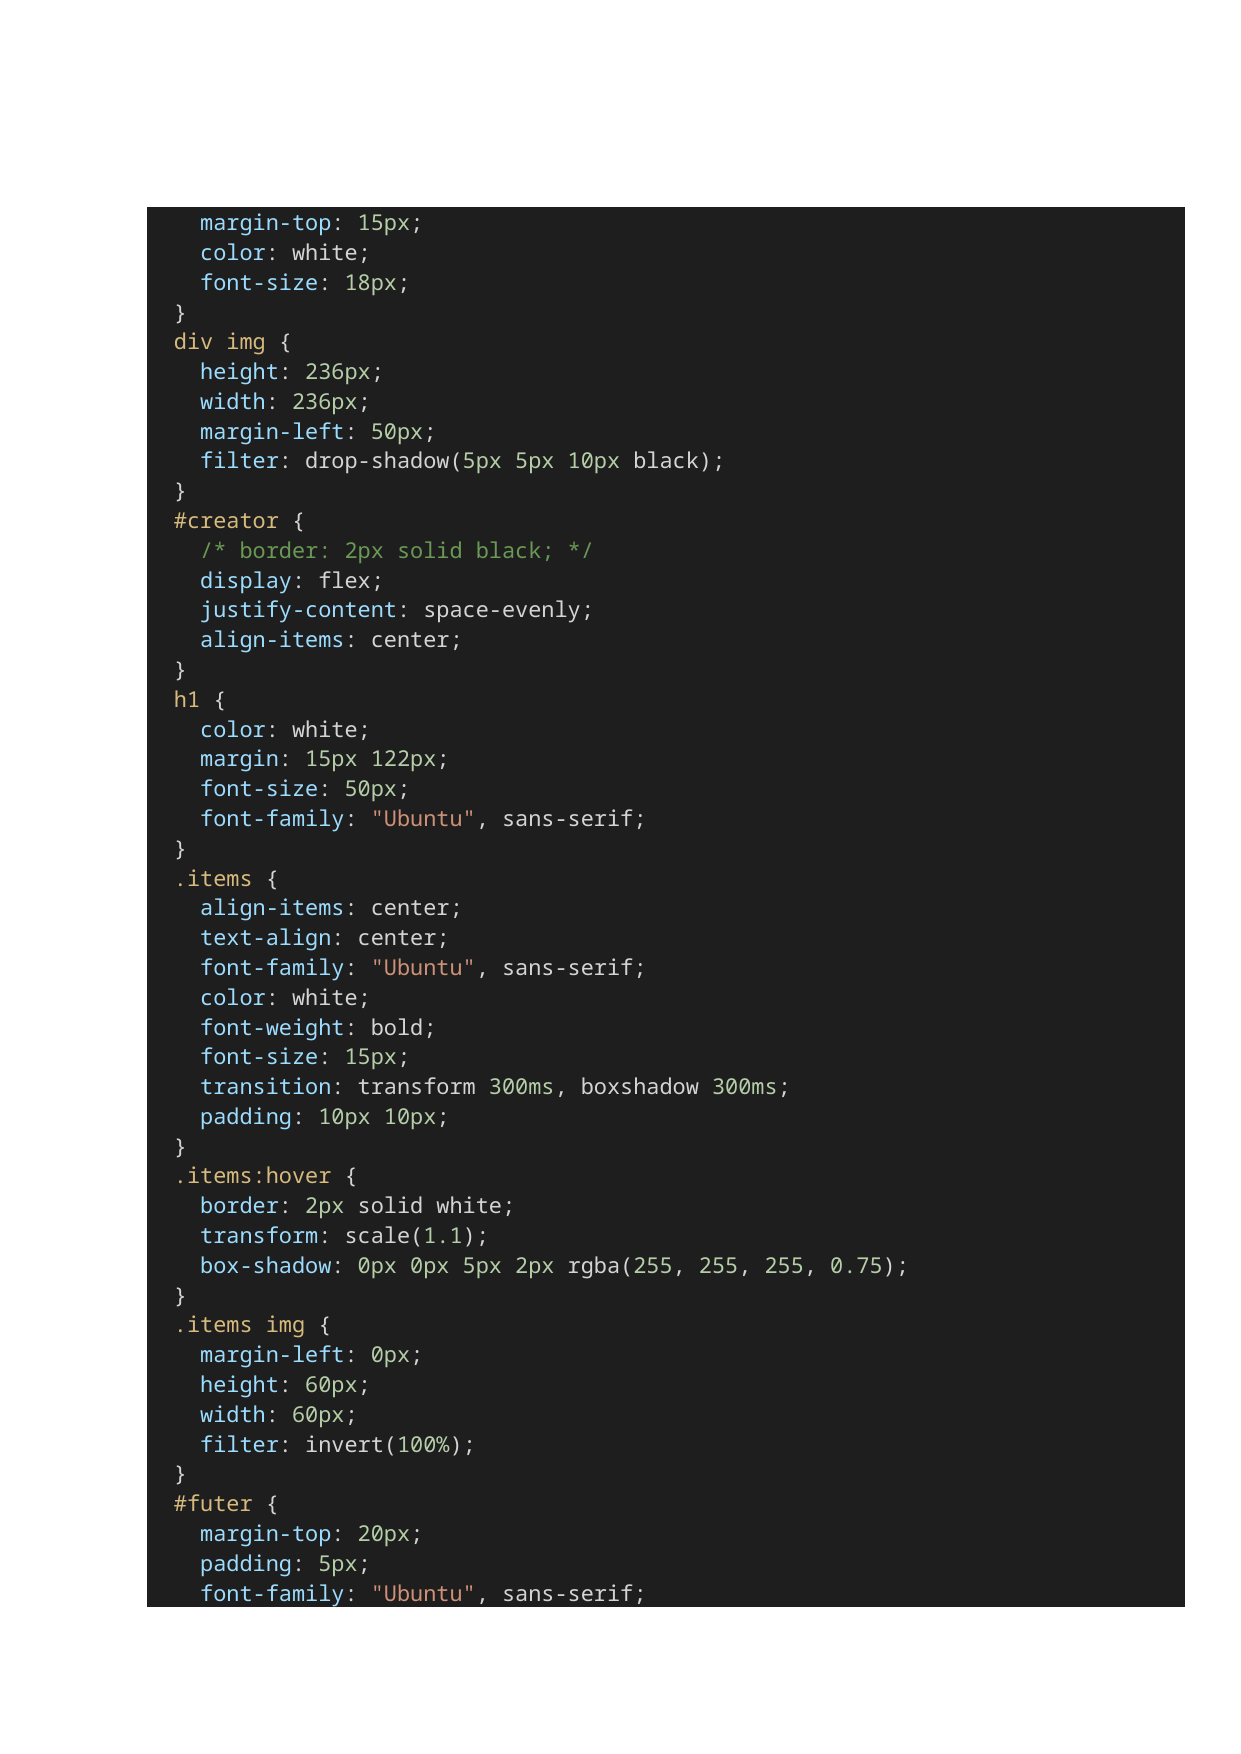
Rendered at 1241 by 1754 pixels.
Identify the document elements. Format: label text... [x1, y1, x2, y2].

text .items { [147, 862, 1185, 892]
text #creator { [147, 505, 1185, 535]
text filter: drop-shadow(5px 5px 10px black); [147, 445, 1185, 475]
text justify-content: space-evenly; [147, 594, 1185, 624]
text font-size: 18px; [147, 267, 1185, 296]
text width: 236px; [147, 386, 1185, 416]
text } [147, 1279, 1185, 1309]
text /* border: 2px solid black; */ [147, 535, 1185, 564]
text .items:hover { [147, 1160, 1185, 1190]
text color: white; [147, 713, 1185, 743]
text margin: 15px 122px; [147, 743, 1185, 773]
text align-items: center; [147, 892, 1185, 922]
text padding: 10px 10px; [147, 1101, 1185, 1131]
text #futer { [147, 1488, 1185, 1518]
text } [147, 475, 1185, 505]
text color: white; [147, 982, 1185, 1011]
text padding: 5px; [147, 1548, 1185, 1577]
text margin-left: 0px; [147, 1339, 1185, 1369]
text } [147, 296, 1185, 326]
text font-size: 15px; [147, 1041, 1185, 1071]
text display: flex; [147, 564, 1185, 594]
text font-family: "Ubuntu", sans-serif; [147, 803, 1185, 833]
text color: white; [147, 237, 1185, 267]
text height: 60px; [147, 1369, 1185, 1399]
text } [147, 654, 1185, 684]
text div img { [147, 326, 1185, 356]
text font-family: "Ubuntu", sans-serif; [147, 1577, 1185, 1607]
text margin-top: 20px; [147, 1518, 1185, 1548]
text margin-top: 15px; [147, 207, 1185, 237]
text font-family: "Ubuntu", sans-serif; [147, 952, 1185, 982]
text font-size: 50px; [147, 773, 1185, 803]
text font-weight: bold; [147, 1011, 1185, 1041]
text width: 60px; [147, 1399, 1185, 1428]
text filter: invert(100%); [147, 1428, 1185, 1458]
text transform: scale(1.1); [147, 1220, 1185, 1250]
text align-items: center; [147, 624, 1185, 654]
text } [147, 833, 1185, 862]
text height: 236px; [147, 356, 1185, 386]
text h1 { [147, 684, 1185, 713]
text margin-left: 50px; [147, 416, 1185, 445]
text .items img { [147, 1309, 1185, 1339]
text box-shadow: 0px 0px 5px 2px rgba(255, 255, 255, 0.75); [147, 1250, 1185, 1279]
text transition: transform 300ms, boxshadow 300ms; [147, 1071, 1185, 1101]
text border: 2px solid white; [147, 1190, 1185, 1220]
text text-align: center; [147, 922, 1185, 952]
text } [147, 1131, 1185, 1160]
text } [147, 1458, 1185, 1488]
